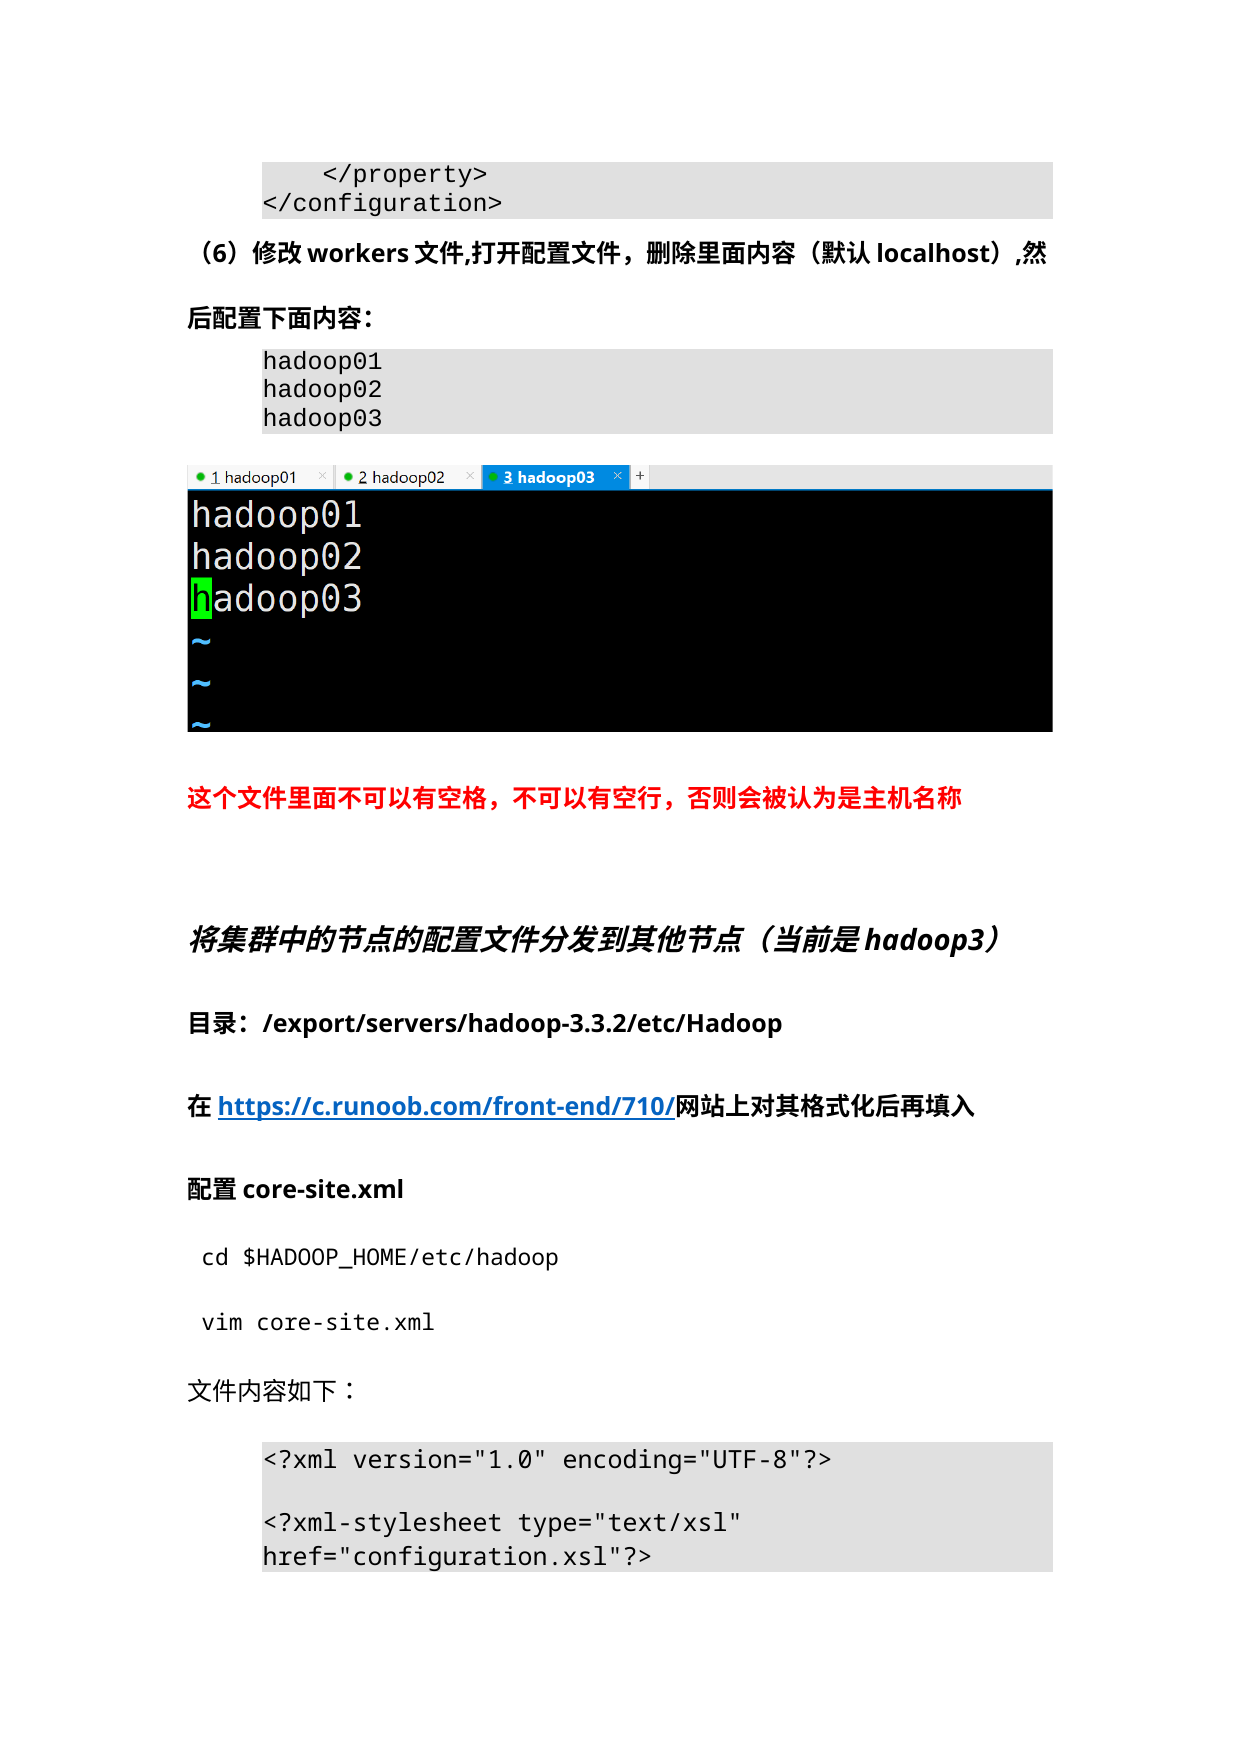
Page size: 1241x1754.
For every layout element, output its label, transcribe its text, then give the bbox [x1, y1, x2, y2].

text hadoop01 [262, 349, 1053, 377]
text hadoop02 [262, 377, 1053, 405]
text 文件内容如下： [187, 1358, 1053, 1423]
picture [187, 465, 1053, 732]
text 在https://c.runoob.com/front-end/710/网站上对其格式化后再填入 [187, 1072, 1053, 1137]
text </property> [262, 162, 1053, 190]
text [262, 1442, 1053, 1572]
text cd $HADOOP_HOME/etc/hadoop vim core-site.xml [187, 1240, 1053, 1337]
subtitle 将集群中的节点的配置文件分发到其他节点（当前是hadoop3） [187, 905, 1053, 970]
text </configuration> [262, 190, 1053, 219]
text hadoop03 [262, 405, 1053, 434]
list 修改workers文件,打开配置文件，删除里面内容（默认localhost）,然后配置下面内容： [187, 219, 1053, 349]
text 这个文件里面不可以有空格，不可以有空行，否则会被认为是主机名称 [187, 764, 1053, 829]
text 配置core-site.xml [187, 1156, 1053, 1221]
text 目录：/export/servers/hadoop-3.3.2/etc/Hadoop [187, 989, 1053, 1054]
